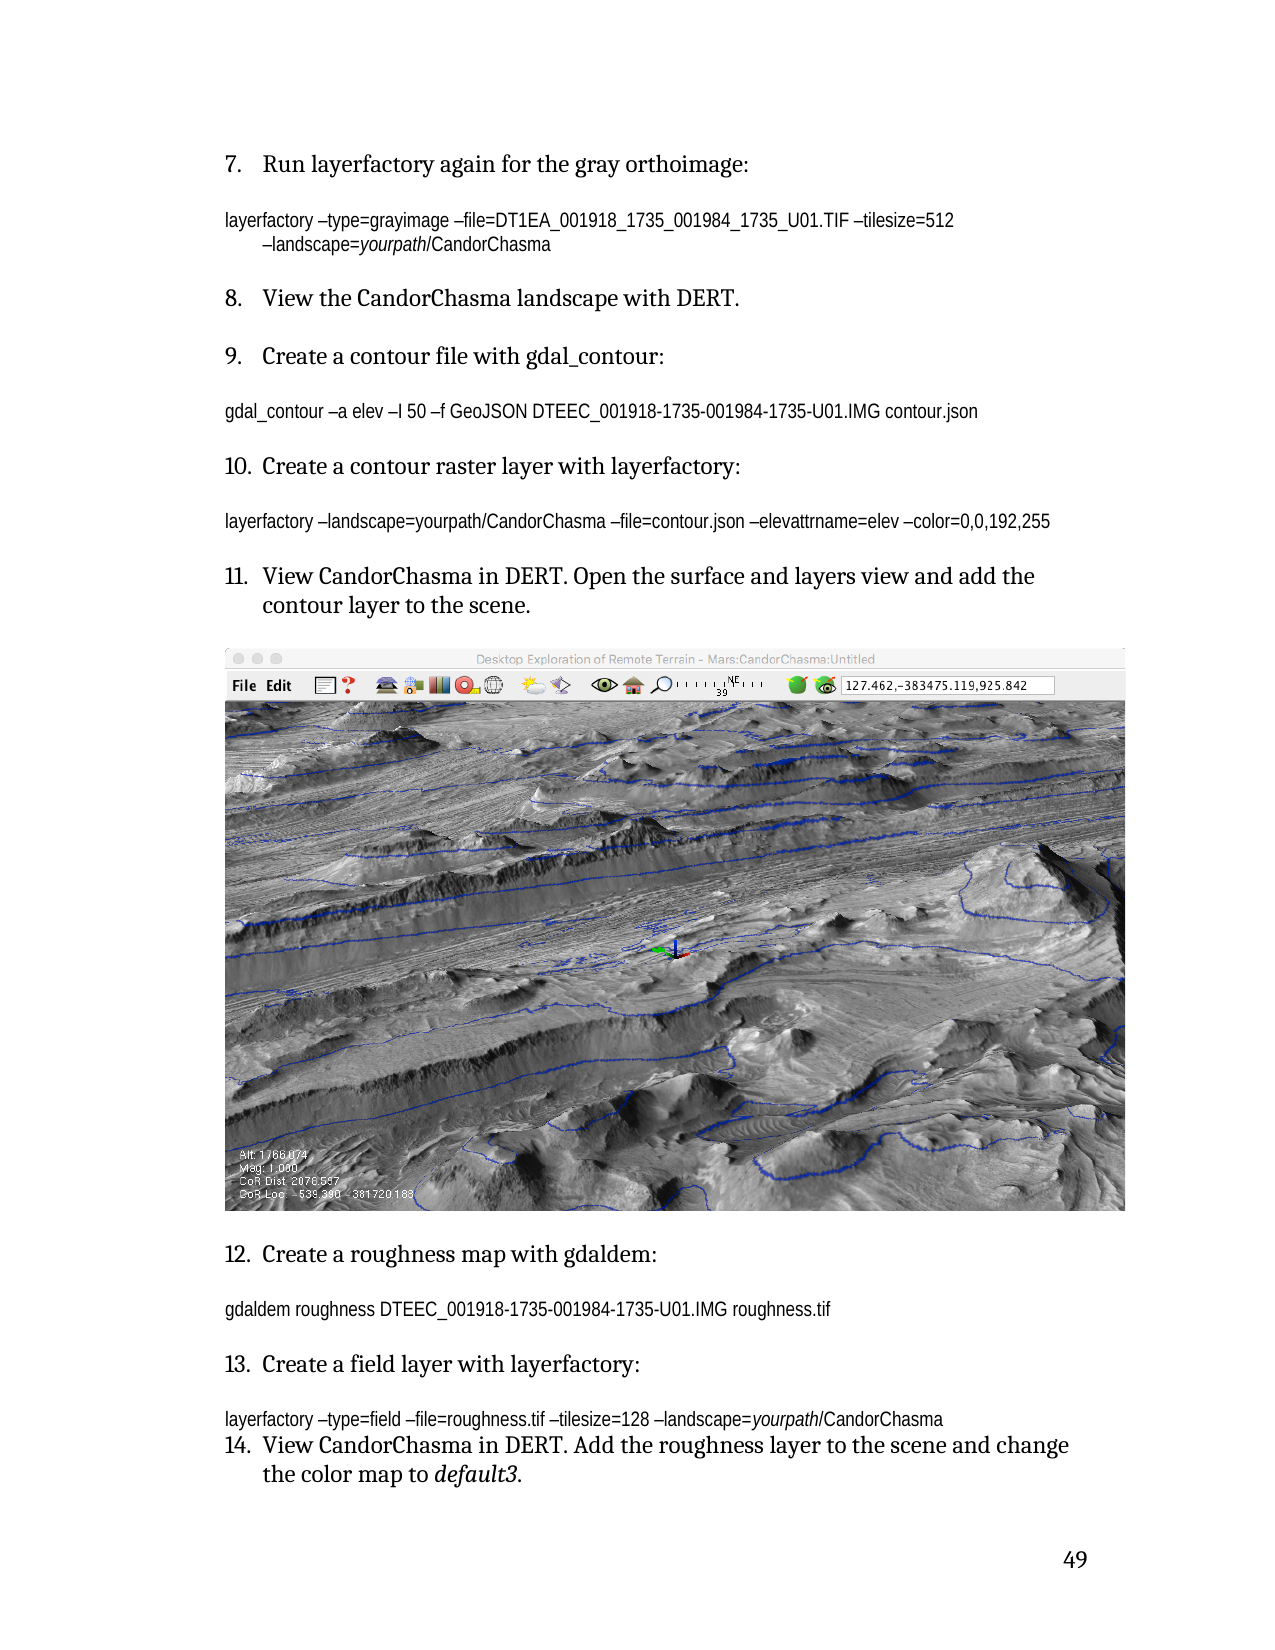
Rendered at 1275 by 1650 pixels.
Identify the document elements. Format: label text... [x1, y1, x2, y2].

list View the CandorChasma landscape with DERT. [225, 284, 1087, 313]
text layerfactory –type=grayimage –file=DT1EA_001918_1735_001984_1735_U01.TIF –tilesize=512 [225, 207, 1087, 231]
text gdaldem roughness DTEEC_001918-1735-001984-1735-U01.IMG roughness.tif [225, 1297, 1087, 1321]
list View CandorChasma in DERT. Open the surface and layers view and add the contour layer to the scene. [225, 562, 1087, 619]
list View CandorChasma in DERT. Add the roughness layer to the scene and change the color map to default3. [225, 1431, 1087, 1489]
list Run layerfactory again for the gray orthoimage: [225, 150, 1087, 179]
picture [225, 648, 1125, 1211]
text –landscape=yourpath/CandorChasma [225, 231, 1087, 255]
list Create a roughness map with gdaldem: [225, 1239, 1087, 1268]
list Create a contour file with gdal_contour: [225, 342, 1087, 370]
text gdal_contour –a elev –I 50 –f GeoJSON DTEEC_001918-1735-001984-1735-U01.IMG contour.json [225, 399, 1087, 423]
list Create a field layer with layerfactory: [225, 1350, 1087, 1378]
text layerfactory –type=field –file=roughness.tif –tilesize=128 –landscape=yourpath/CandorChasma [225, 1407, 1087, 1431]
list Create a contour raster layer with layerfactory: [225, 452, 1087, 481]
text layerfactory –landscape=yourpath/CandorChasma –file=contour.json –elevattrname=elev –color=0,0,192,255 [225, 509, 1087, 533]
